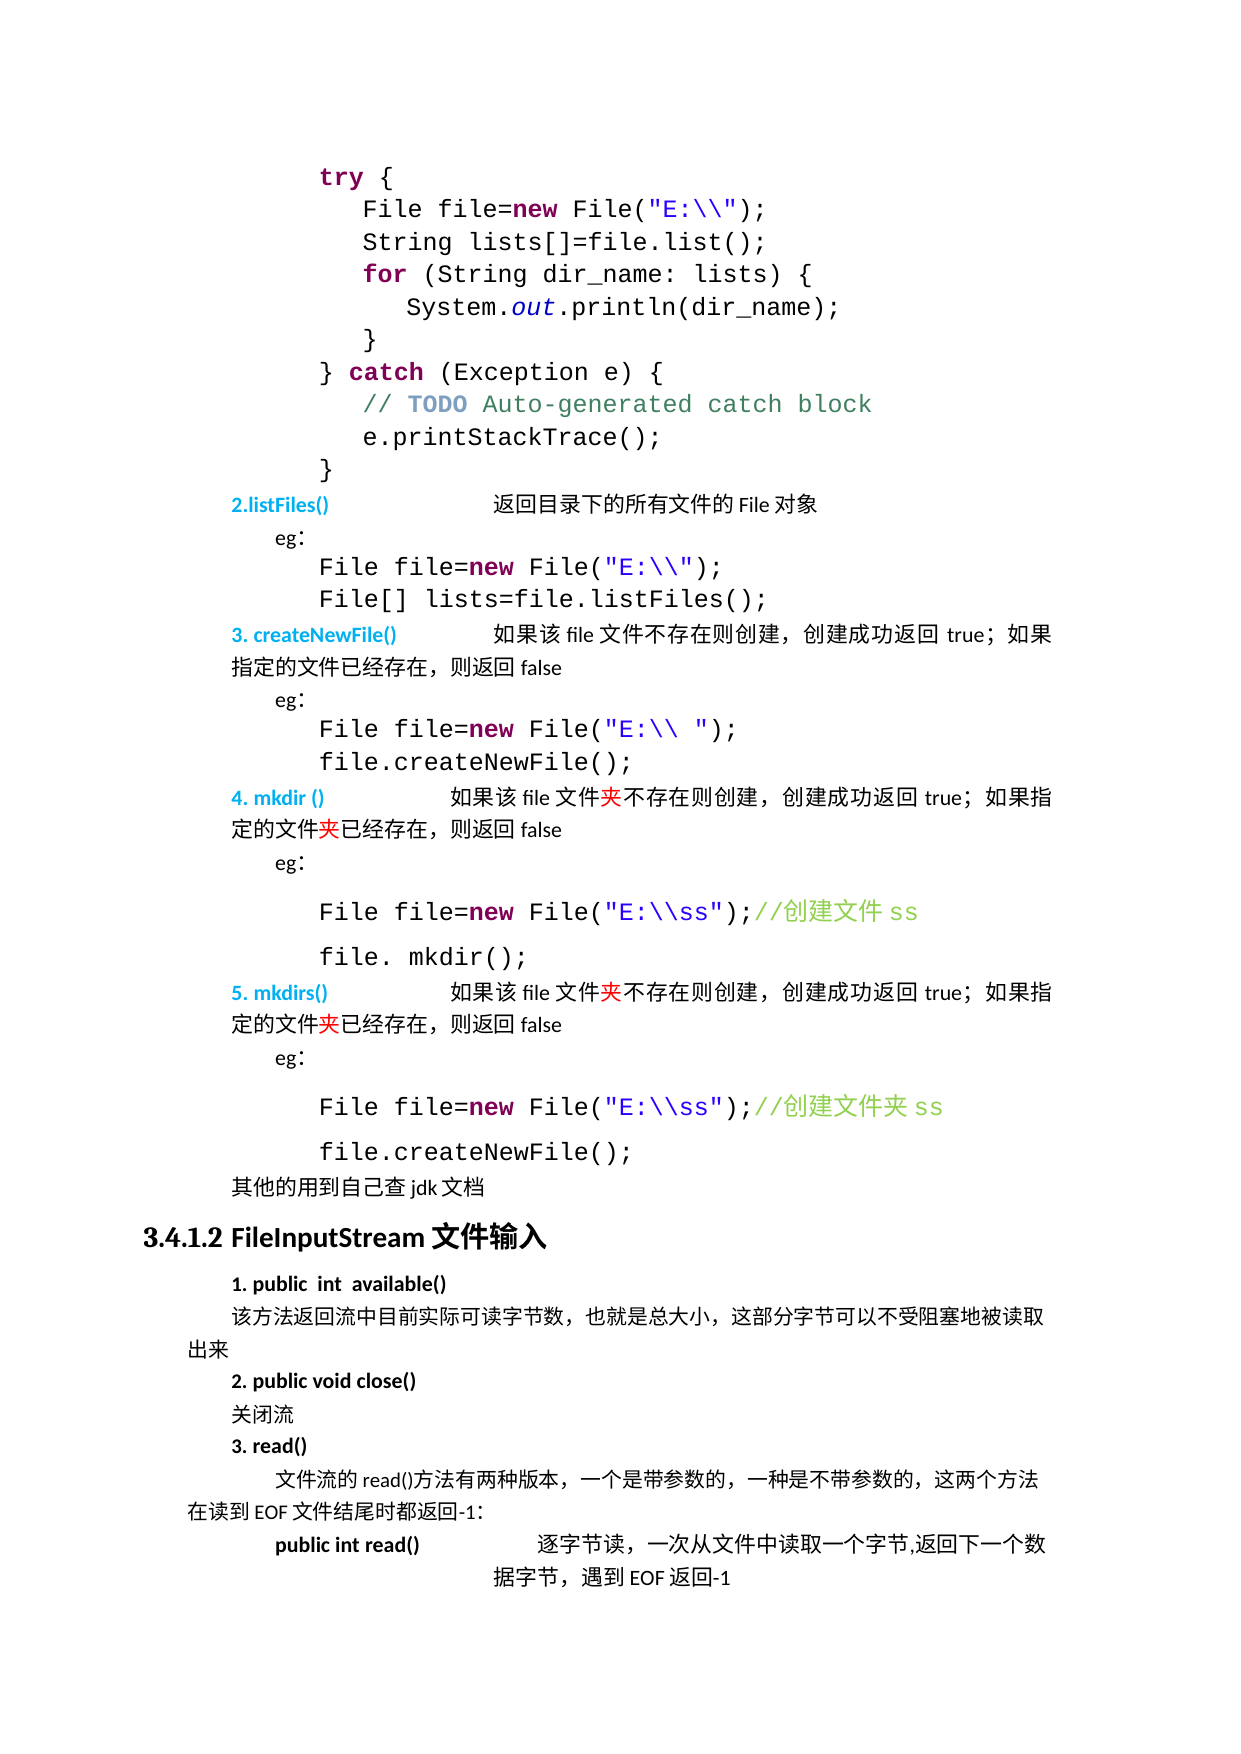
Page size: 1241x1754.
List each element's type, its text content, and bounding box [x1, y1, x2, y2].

text File file=new File("E:\\"); [275, 552, 1053, 584]
text eg： [231, 844, 1053, 877]
text file.createNewFile(); [231, 1137, 1053, 1169]
text public int read() 逐字节读，一次从文件中读取一个字节,返回下一个数据字节，遇到EOF返回-1 [275, 1527, 1053, 1592]
text } [231, 324, 1053, 357]
text 3. read() [187, 1429, 1053, 1462]
text 5. mkdirs() 如果该file文件夹不存在则创建，创建成功返回 true；如果指定的文件夹已经存在，则返回 false [231, 974, 1053, 1039]
text } [231, 454, 1053, 487]
text file.createNewFile(); [231, 747, 1053, 779]
text File file=new File("E:\\ss");//创建文件ss [275, 877, 1053, 942]
text eg： [231, 682, 1053, 714]
text File file=new File("E:\\"); [231, 194, 1053, 227]
text e.printStackTrace(); [231, 422, 1053, 454]
text File file=new File("E:\\ss");//创建文件夹ss [275, 1072, 1053, 1137]
text System.out.println(dir_name); [231, 292, 1053, 324]
text 关闭流 [187, 1397, 1053, 1429]
text 2.listFiles() 返回目录下的所有文件的File对象 [231, 487, 1053, 519]
text 2. public void close() [187, 1364, 1053, 1397]
text for (String dir_name: lists) { [231, 259, 1053, 292]
text File[] lists=file.listFiles(); [231, 584, 1053, 617]
text } catch (Exception e) { [231, 357, 1053, 389]
text FileInputStream文件输入 [143, 1202, 1053, 1267]
text 1. public int available() [187, 1267, 1053, 1299]
text eg： [231, 1039, 1053, 1072]
text 该方法返回流中目前实际可读字节数，也就是总大小，这部分字节可以不受阻塞地被读取出来 [187, 1299, 1053, 1364]
text try { [275, 162, 1053, 194]
text 其他的用到自己查jdk文档 [231, 1169, 1053, 1202]
text eg： [231, 519, 1053, 552]
text file. mkdir(); [231, 942, 1053, 974]
text File file=new File("E:\\ "); [275, 714, 1053, 747]
text String lists[]=file.list(); [231, 227, 1053, 259]
text 3. createNewFile() 如果该file文件不存在则创建，创建成功返回 true；如果指定的文件已经存在，则返回 false [231, 617, 1053, 682]
text // TODO Auto-generated catch block [231, 389, 1053, 422]
text 4. mkdir () 如果该file文件夹不存在则创建，创建成功返回 true；如果指定的文件夹已经存在，则返回 false [231, 779, 1053, 844]
text 文件流的read()方法有两种版本，一个是带参数的，一种是不带参数的，这两个方法在读到EOF文件结尾时都返回-1： [187, 1462, 1053, 1527]
